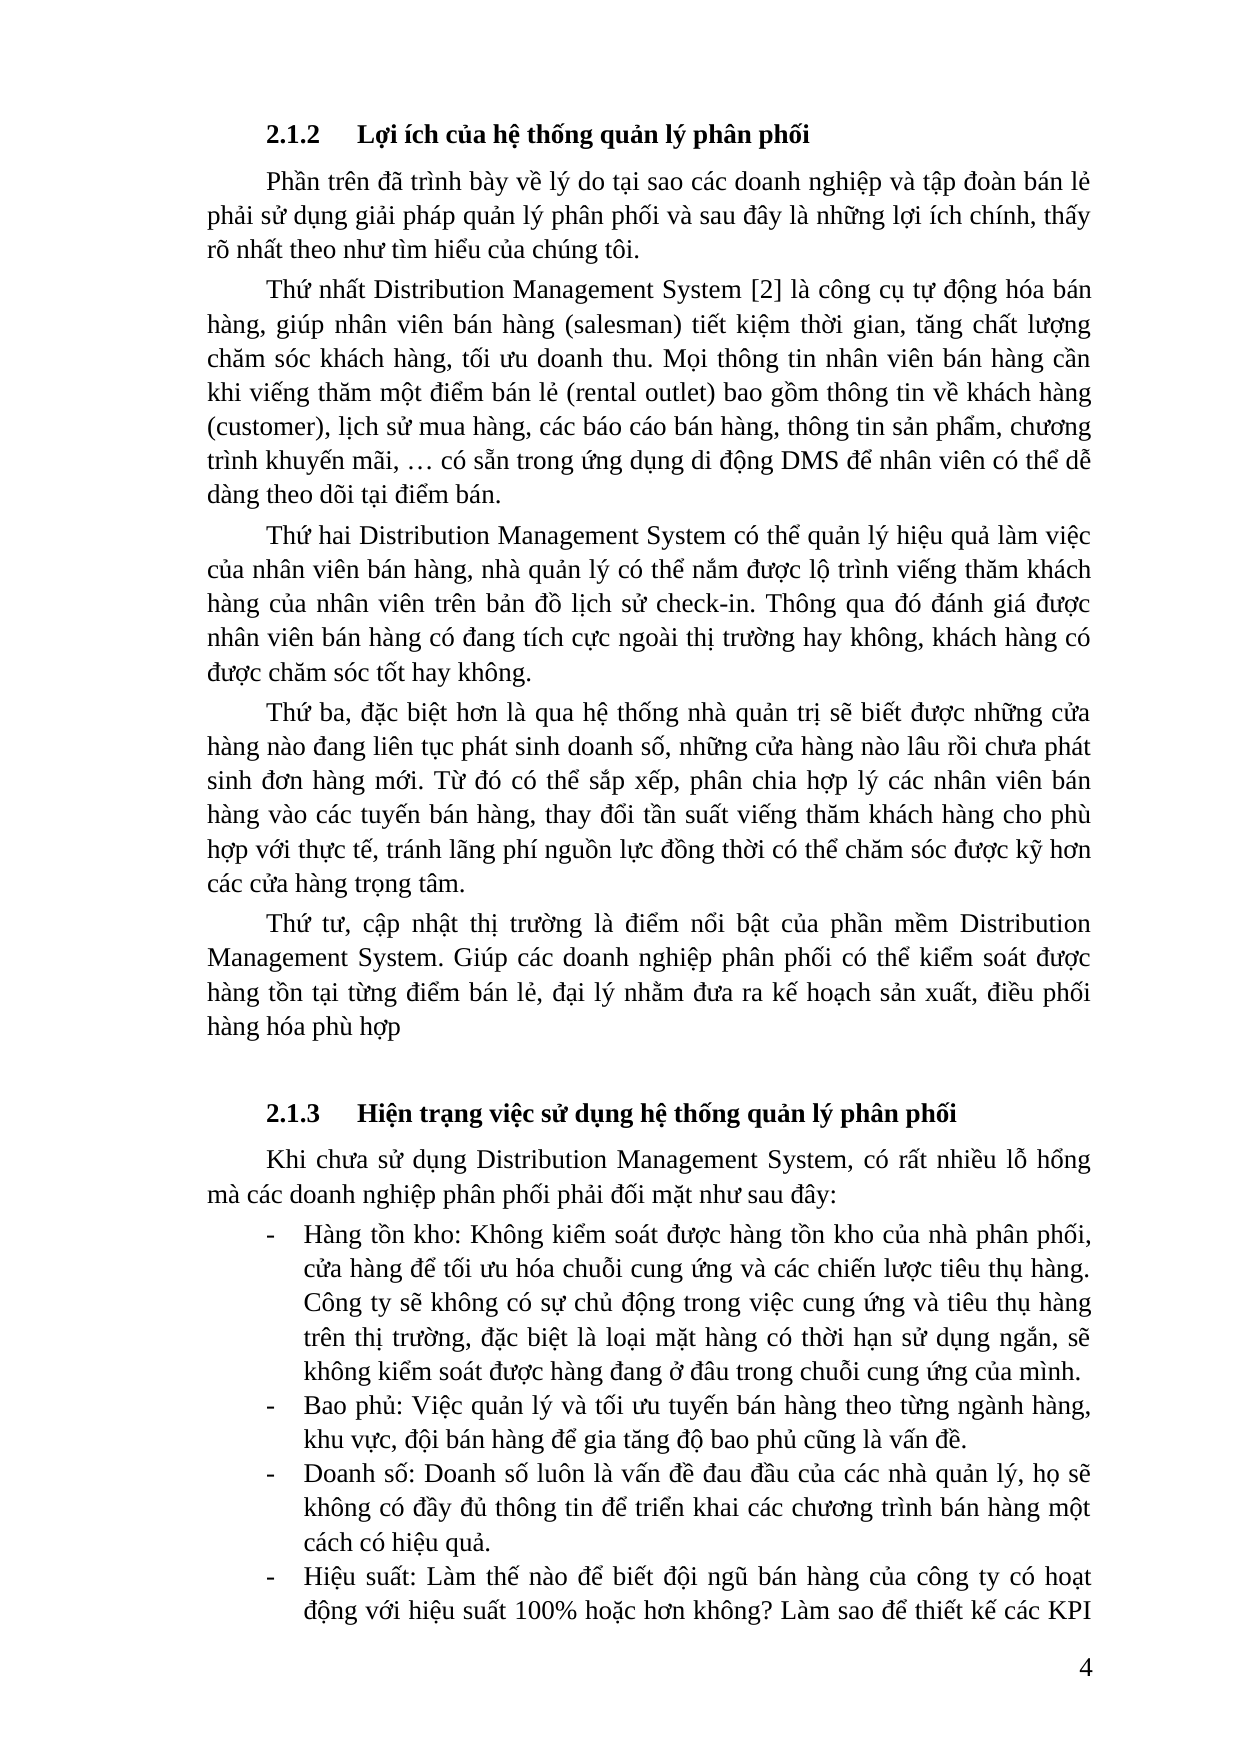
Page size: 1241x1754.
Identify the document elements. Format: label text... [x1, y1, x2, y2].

text Khi chưa sử dụng Distribution Management System, có rất nhiều lỗ hổng mà các doanh nghiệp phân phối phải đối mặt như sau đây: [207, 1143, 1092, 1209]
text Thứ nhất Distribution Management System là công cụ tự động hóa bán hàng, giúp nhân viên bán hàng (salesman) tiết kiệm thời gian, tăng chất lượng chăm sóc khách hàng, tối ưu doanh thu. Mọi thông tin nhân viên bán hàng cần khi viếng thăm một điểm bán lẻ (rental outlet) bao gồm thông tin về khách hàng (customer), lịch sử mua hàng, các báo cáo bán hàng, thông tin sản phẩm, chương trình khuyến mãi, … có sẵn trong ứng dụng di động DMS để nhân viên có thể dễ dàng theo dõi tại điểm bán. [207, 273, 1092, 510]
text Thứ tư, cập nhật thị trường là điểm nổi bật của phần mềm Distribution Management System. Giúp các doanh nghiệp phân phối có thể kiểm soát được hàng tồn tại từng điểm bán lẻ, đại lý nhằm đưa ra kế hoạch sản xuất, điều phối hàng hóa phù hợp [207, 907, 1092, 1041]
subtitle Lợi ích của hệ thống quản lý phân phối [266, 118, 1092, 149]
list Hàng tồn kho: Không kiểm soát được hàng tồn kho của nhà phân phối, cửa hàng để tối ưu hóa chuỗi cung ứng và các chiến lược tiêu thụ hàng. Công ty sẽ không có sự chủ động trong việc cung ứng và tiêu thụ hàng trên thị trường, đặc biệt là loại mặt hàng có thời hạn sử dụng ngắn, sẽ không kiểm soát được hàng đang ở đâu trong chuỗi cung ứng của mình. [266, 1218, 1092, 1386]
text Thứ ba, đặc biệt hơn là qua hệ thống nhà quản trị sẽ biết được những cửa hàng nào đang liên tục phát sinh doanh số, những cửa hàng nào lâu rồi chưa phát sinh đơn hàng mới. Từ đó có thể sắp xếp, phân chia hợp lý các nhân viên bán hàng vào các tuyến bán hàng, thay đổi tần suất viếng thăm khách hàng cho phù hợp với thực tế, tránh lãng phí nguồn lực đồng thời có thể chăm sóc được kỹ hơn các cửa hàng trọng tâm. [207, 696, 1092, 898]
text Thứ hai Distribution Management System có thể quản lý hiệu quả làm việc của nhân viên bán hàng, nhà quản lý có thể nắm được lộ trình viếng thăm khách hàng của nhân viên trên bản đồ lịch sử check-in. Thông qua đó đánh giá được nhân viên bán hàng có đang tích cực ngoài thị trường hay không, khách hàng có được chăm sóc tốt hay không. [207, 519, 1092, 687]
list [266, 1560, 1092, 1625]
subtitle Hiện trạng việc sử dụng hệ thống quản lý phân phối [266, 1097, 1092, 1128]
list Bao phủ: Việc quản lý và tối ưu tuyến bán hàng theo từng ngành hàng, khu vực, đội bán hàng để gia tăng độ bao phủ cũng là vấn đề. [266, 1389, 1092, 1454]
list Doanh số: Doanh số luôn là vấn đề đau đầu của các nhà quản lý, họ sẽ không có đầy đủ thông tin để triển khai các chương trình bán hàng một cách có hiệu quả. [266, 1457, 1092, 1557]
text Phần trên đã trình bày về lý do tại sao các doanh nghiệp và tập đoàn bán lẻ phải sử dụng giải pháp quản lý phân phối và sau đây là những lợi ích chính, thấy rõ nhất theo như tìm hiểu của chúng tôi. [207, 165, 1092, 264]
